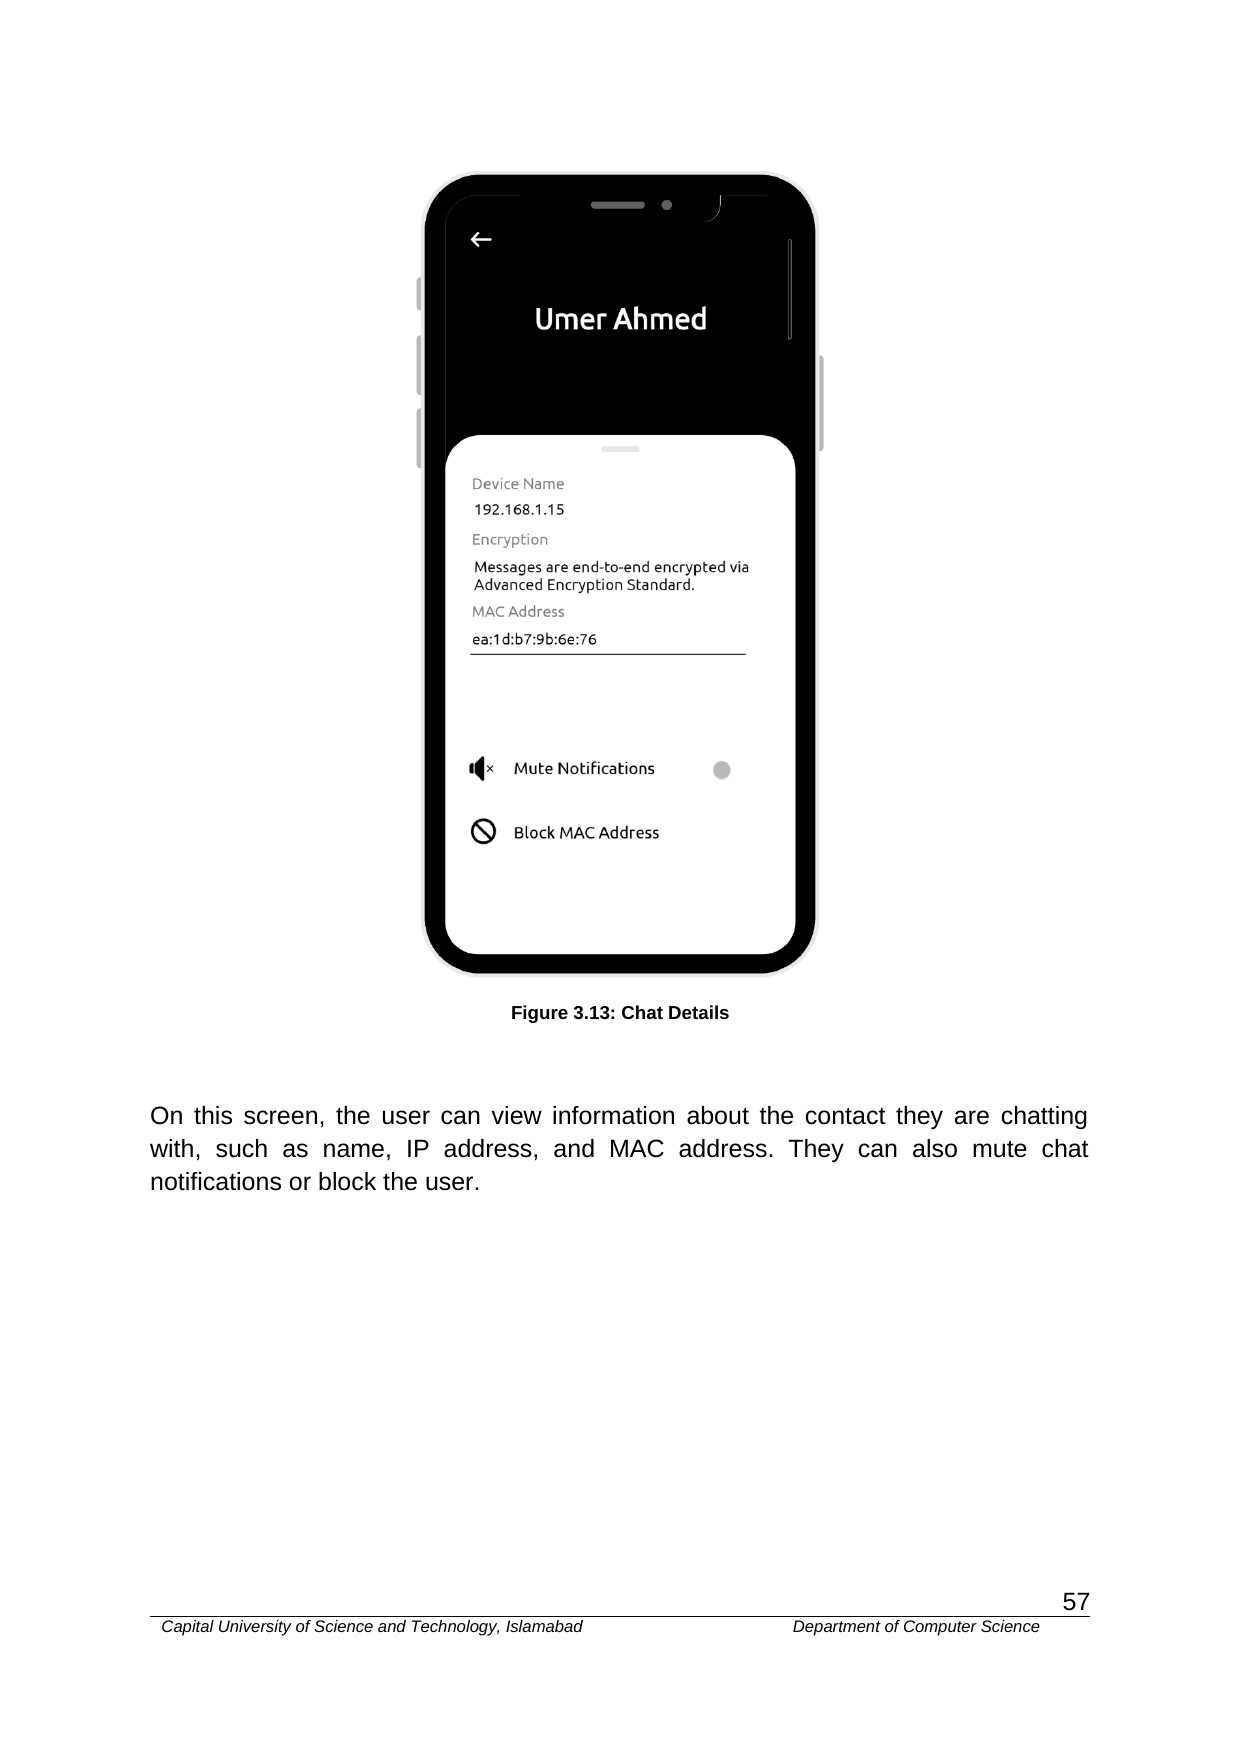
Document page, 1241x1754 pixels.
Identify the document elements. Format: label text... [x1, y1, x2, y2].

picture [381, 150, 859, 999]
text On this screen, the user can view information about the contact they are chatting with, such as name, IP address, and MAC address. They can also mute chat notifications or block the user. [150, 1101, 1090, 1196]
